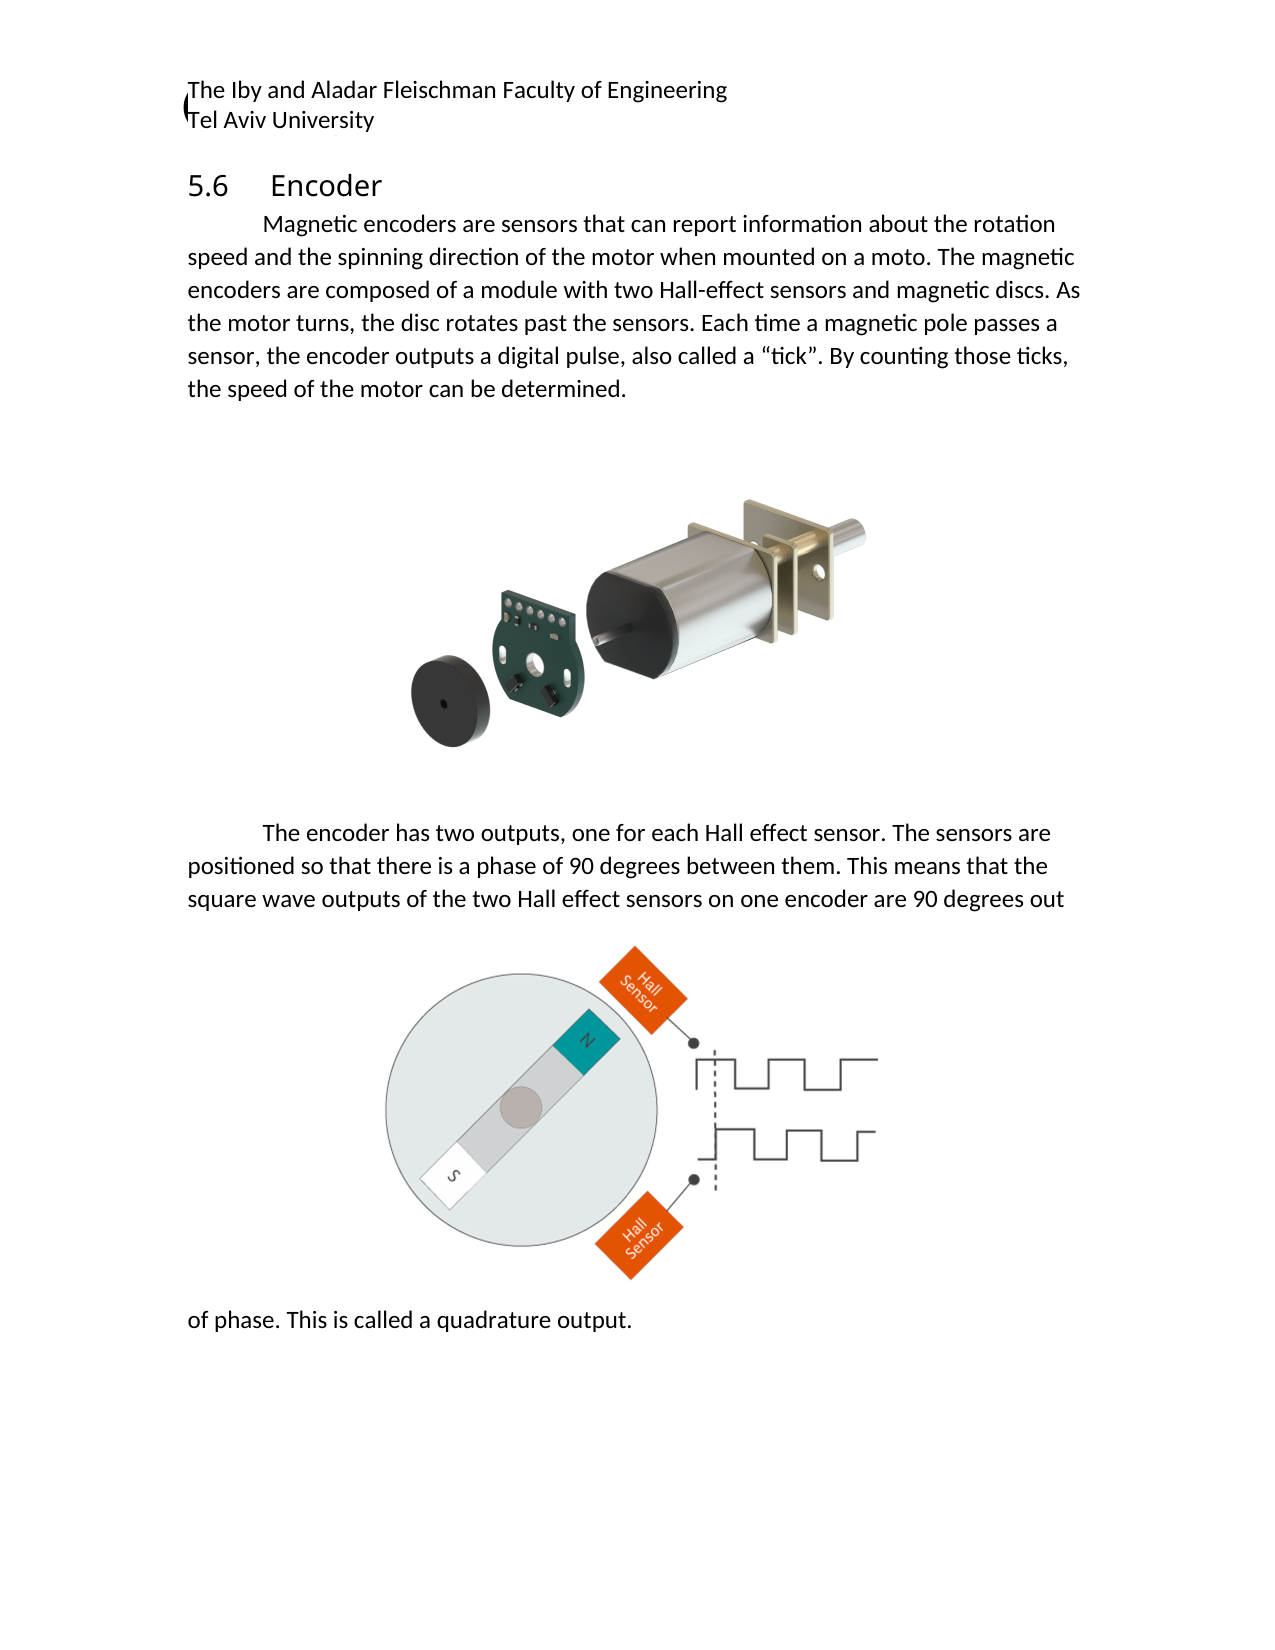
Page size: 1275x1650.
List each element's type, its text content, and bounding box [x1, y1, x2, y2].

picture [327, 446, 948, 796]
subtitle Encoder [187, 165, 1087, 205]
picture [182, 79, 361, 137]
text Magnetic encoders are sensors that can report information about the rotation speed and the spinning direction of the motor when mounted on a moto. The magnetic encoders are composed of a module with two Hall-effect sensors and magnetic discs. As the motor turns, the disc rotates past the sensors. Each time a magnetic pole passes a sensor, the encoder outputs a digital pulse, also called a “tick”. By counting those ticks, the speed of the motor can be determined. [187, 208, 1087, 403]
picture [306, 931, 969, 1305]
